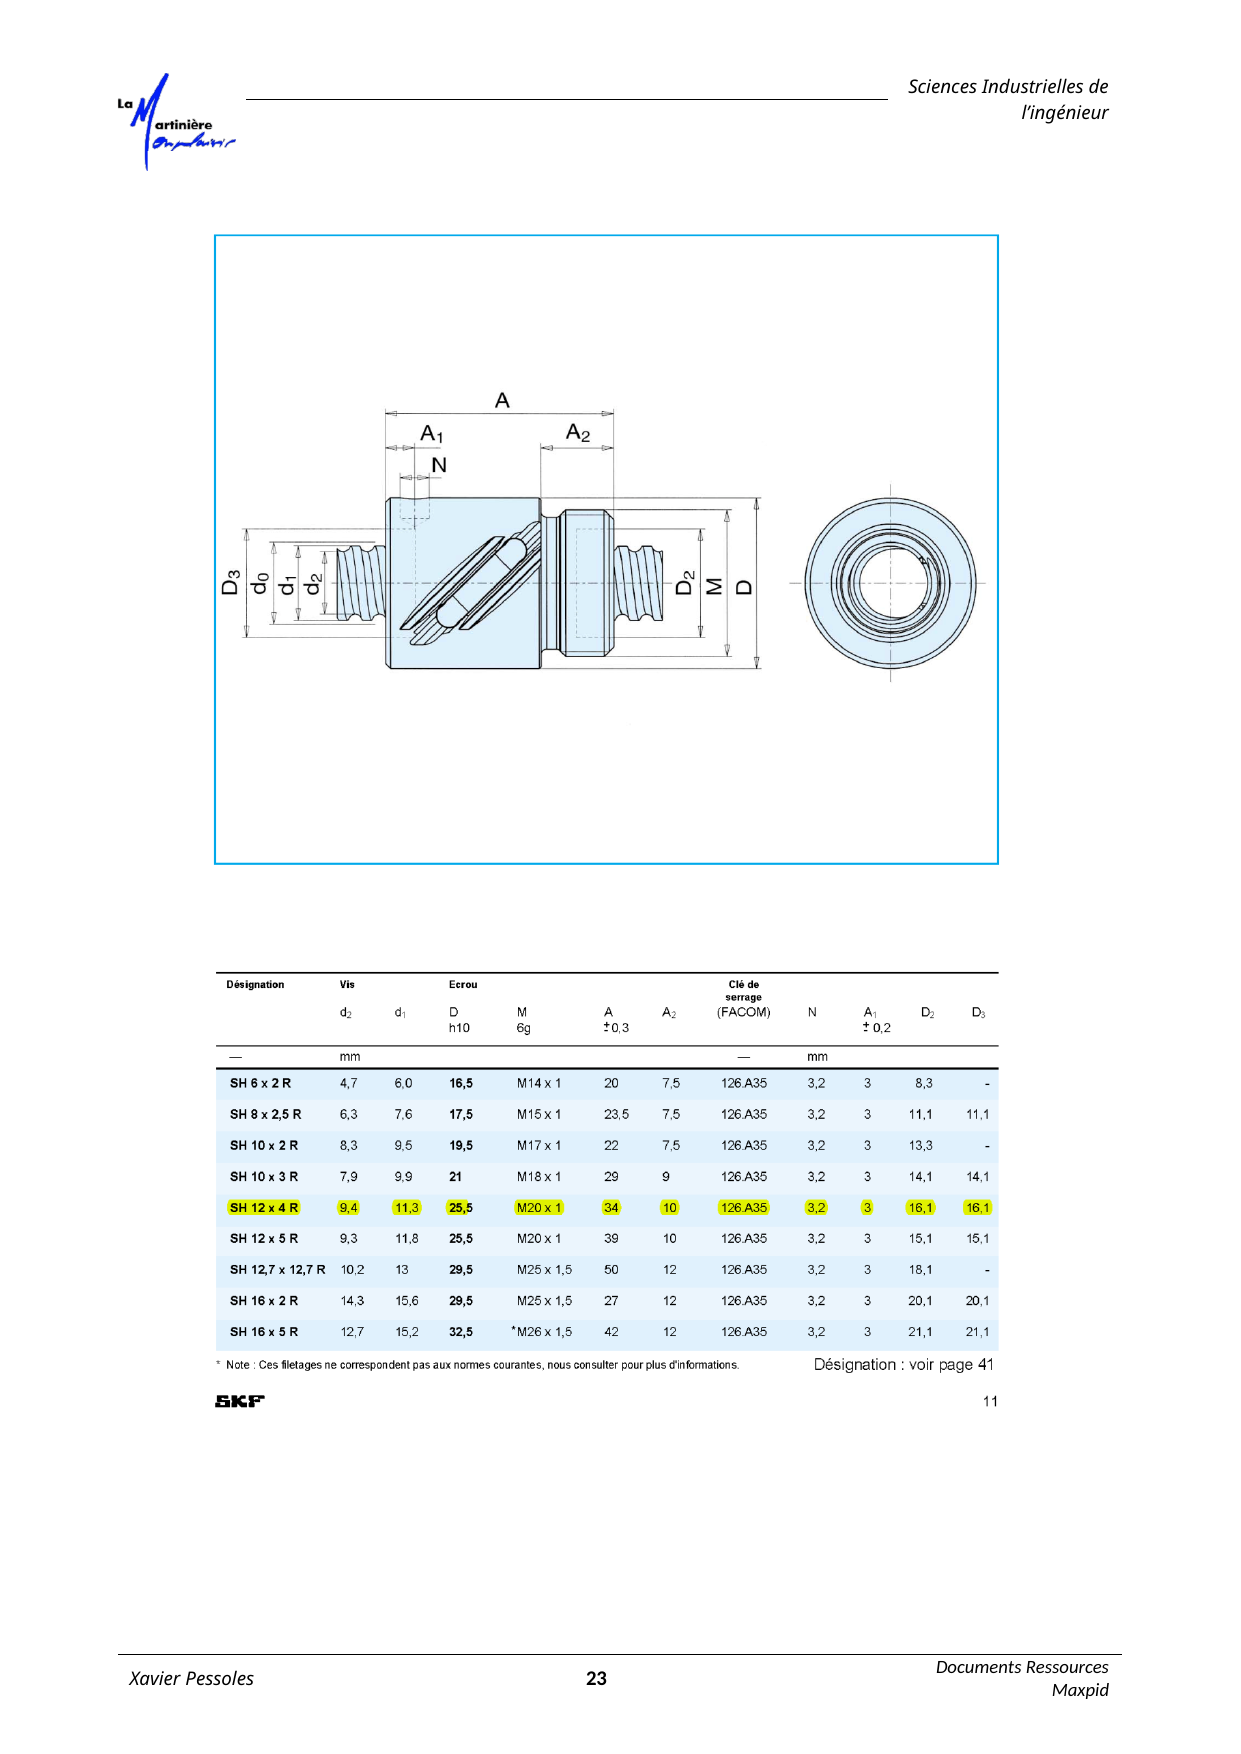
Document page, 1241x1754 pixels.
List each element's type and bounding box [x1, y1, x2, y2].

picture [117, 73, 1093, 1488]
